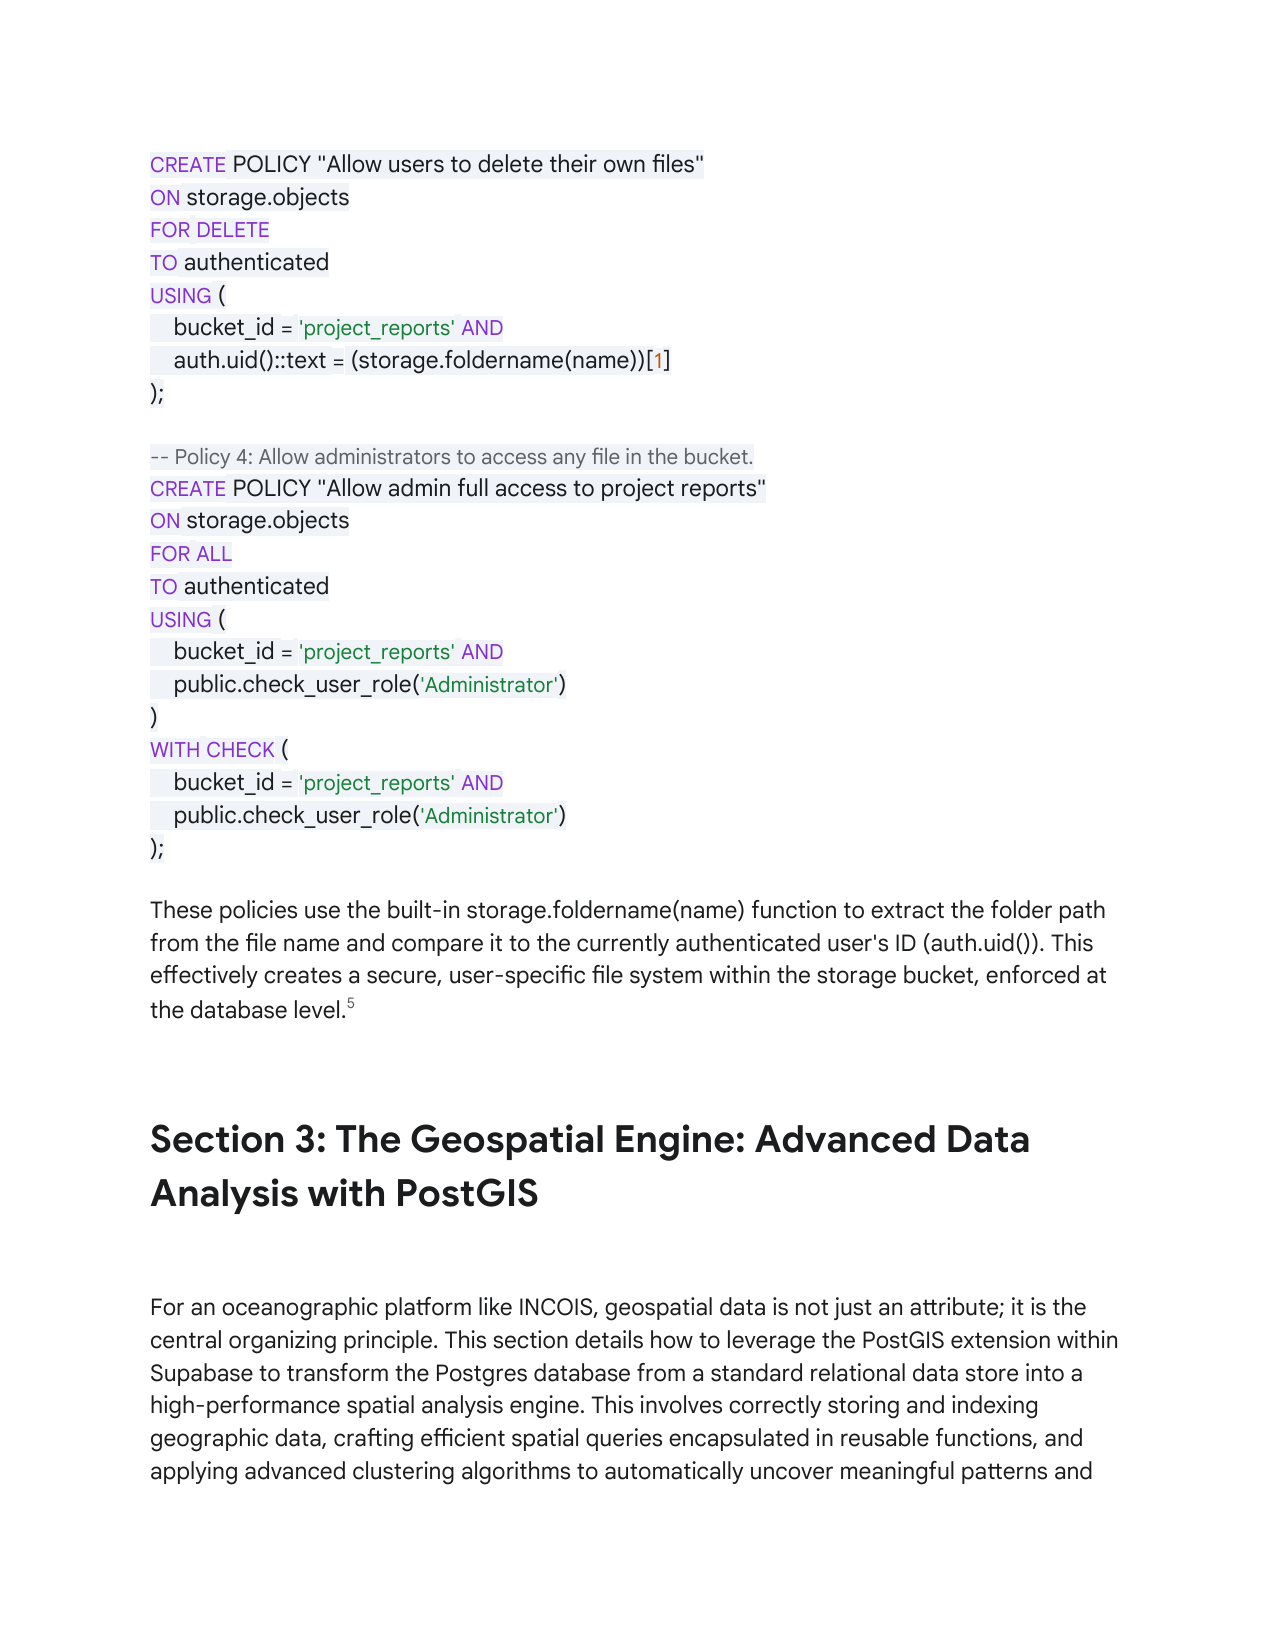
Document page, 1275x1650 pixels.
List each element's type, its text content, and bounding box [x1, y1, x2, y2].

subtitle Section 3: The Geospatial Engine: Advanced Data Analysis with PostGIS [150, 1116, 1125, 1217]
text These policies use the built-in storage.foldername(name) function to extract the folder path from the file name and compare it to the currently authenticated user's ID (auth.uid()). This effectively creates a secure, user-specific file system within the storage bucket, enforced at the database level.5 [150, 896, 1125, 1026]
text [150, 1293, 1125, 1486]
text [150, 150, 1125, 893]
